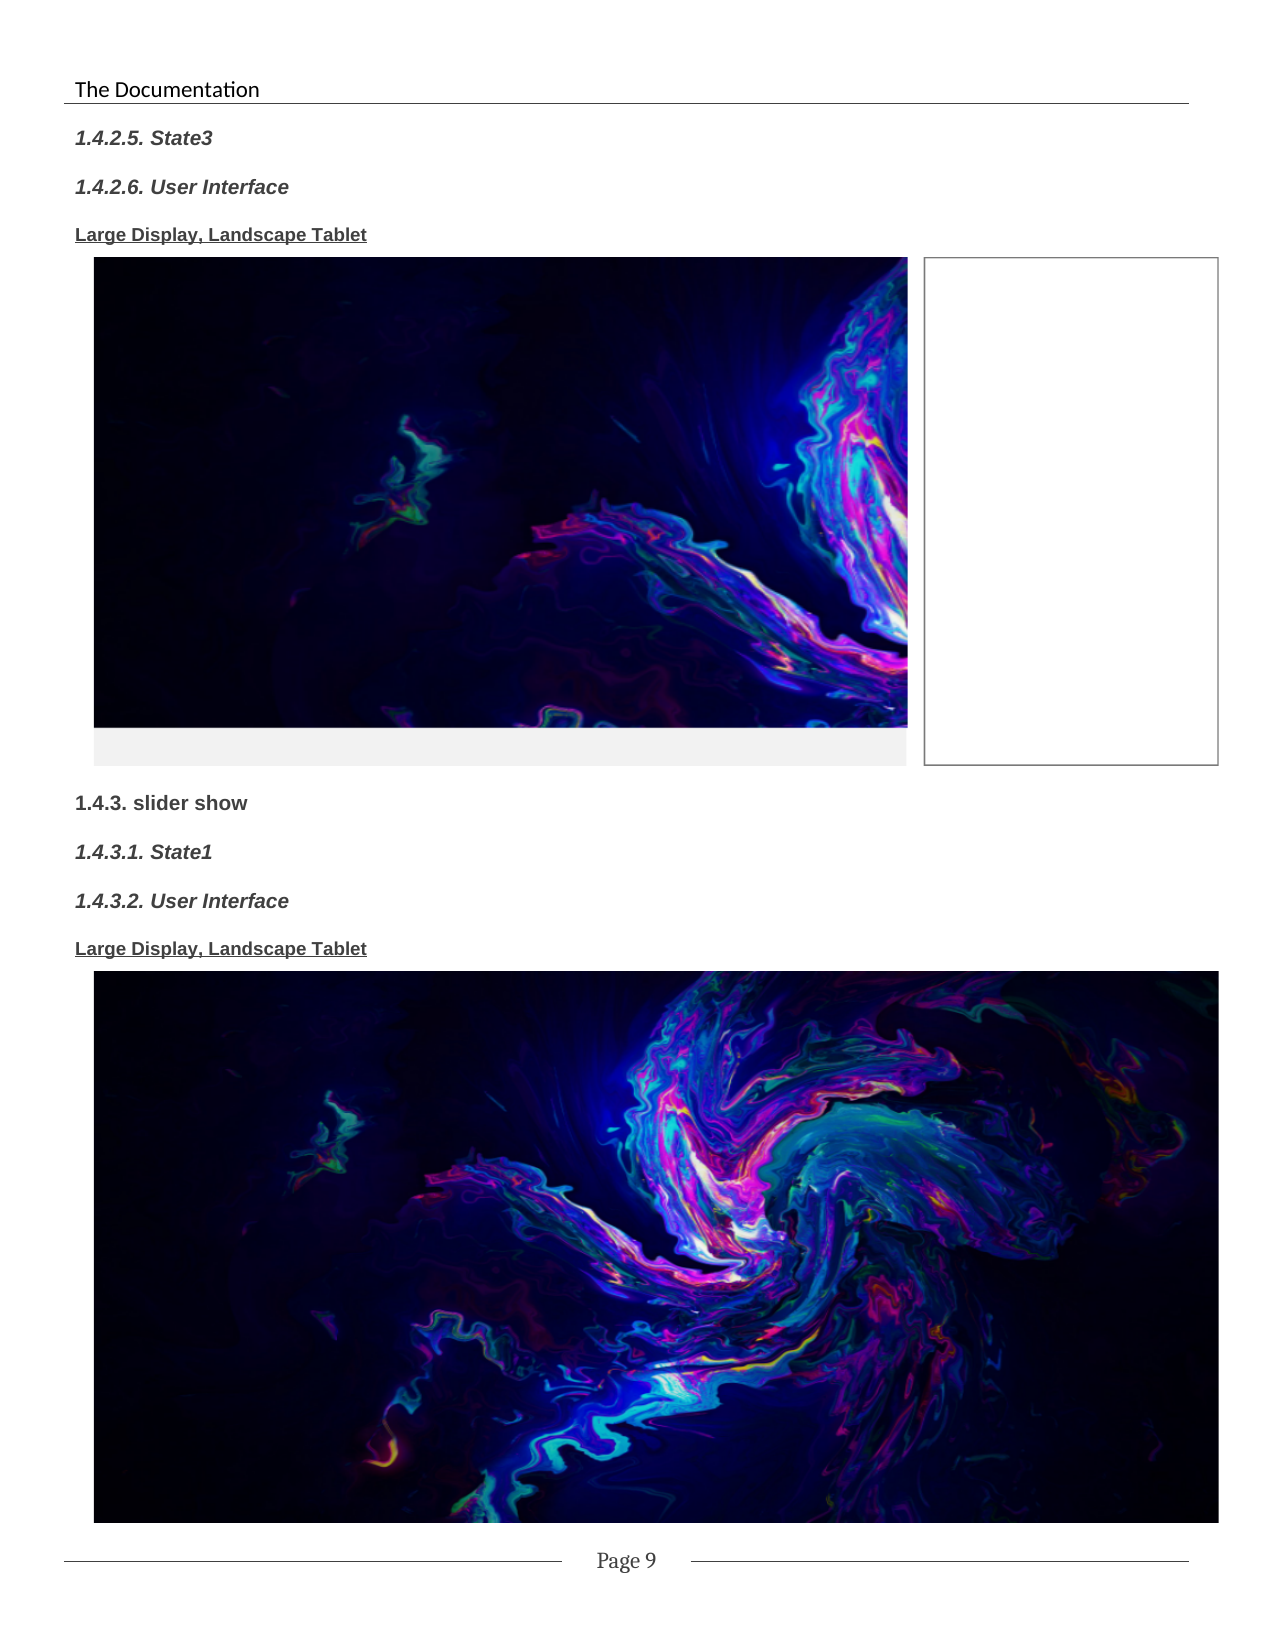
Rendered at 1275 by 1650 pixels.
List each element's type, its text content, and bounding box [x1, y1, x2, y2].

subtitle Large Display, Landscape Tablet [75, 224, 1200, 245]
subtitle slider show [75, 791, 1200, 814]
subtitle User Interface [75, 175, 1200, 199]
subtitle Large Display, Landscape Tablet [75, 937, 1200, 959]
subtitle State1 [75, 839, 1200, 863]
subtitle State3 [75, 126, 1200, 150]
subtitle User Interface [75, 888, 1200, 912]
